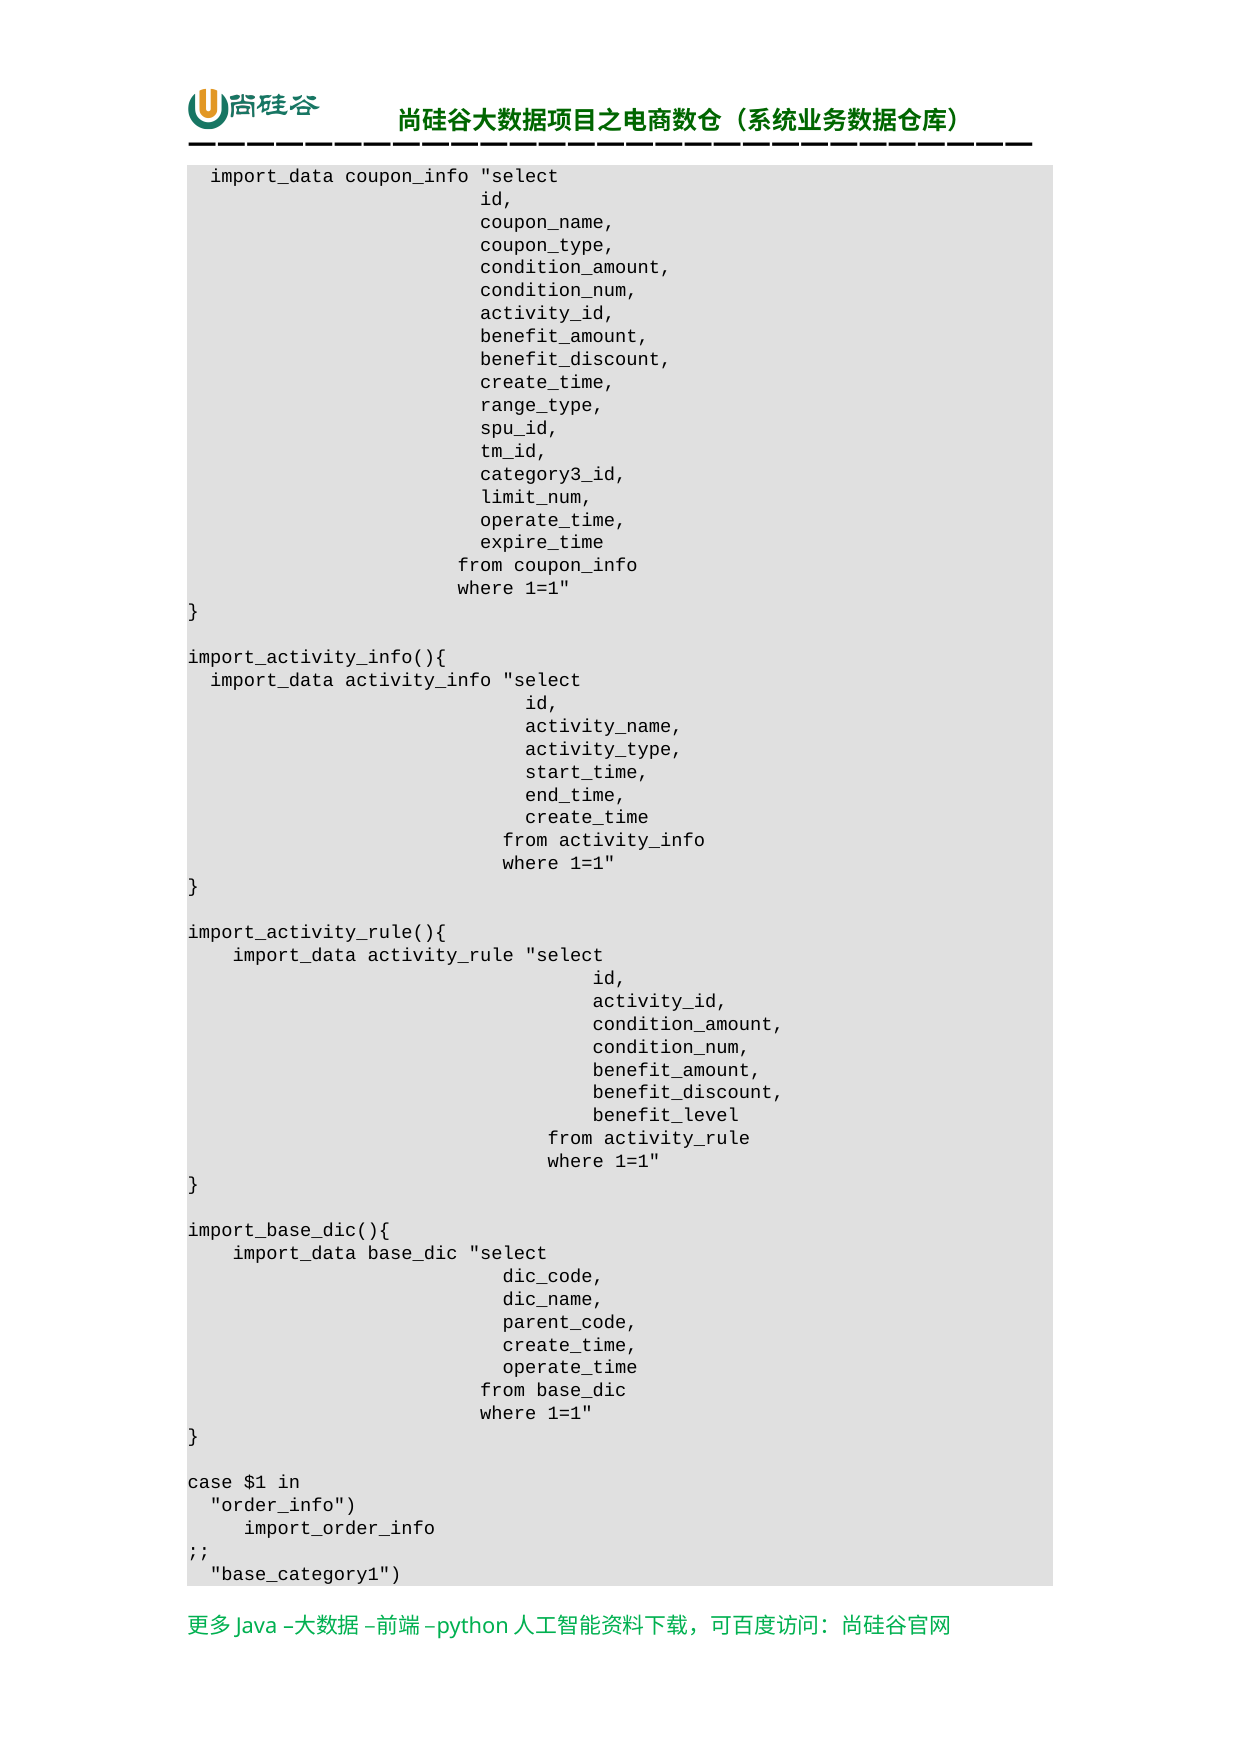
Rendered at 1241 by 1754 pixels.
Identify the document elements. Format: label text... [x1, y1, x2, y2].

text import_data activity_info "select [187, 669, 1053, 692]
text id, [187, 188, 1053, 211]
text } [187, 875, 1053, 898]
text import_data base_dic "select [187, 1242, 1053, 1265]
text start_time, [187, 761, 1053, 784]
text benefit_amount, [187, 325, 1053, 348]
text case $1 in [187, 1471, 1053, 1494]
text import_order_info [187, 1517, 1053, 1540]
text from activity_rule [187, 1127, 1053, 1150]
text benefit_amount, [187, 1059, 1053, 1082]
text limit_num, [187, 486, 1053, 509]
text where 1=1" [187, 1402, 1053, 1425]
text parent_code, [187, 1311, 1053, 1334]
text id, [187, 967, 1053, 990]
text where 1=1" [187, 1150, 1053, 1173]
text coupon_type, [187, 234, 1053, 257]
text condition_num, [187, 1036, 1053, 1059]
text from coupon_info [187, 554, 1053, 577]
text dic_code, [187, 1265, 1053, 1288]
text "order_info") [187, 1494, 1053, 1517]
text benefit_level [187, 1104, 1053, 1127]
text } [187, 1425, 1053, 1448]
text import_data coupon_info "select [187, 165, 1053, 188]
text end_time, [187, 784, 1053, 807]
text operate_time [187, 1357, 1053, 1379]
text create_time, [187, 1334, 1053, 1357]
text operate_time, [187, 509, 1053, 532]
text } [187, 600, 1053, 623]
text activity_id, [187, 302, 1053, 325]
text tm_id, [187, 440, 1053, 463]
text spu_id, [187, 417, 1053, 440]
text benefit_discount, [187, 348, 1053, 371]
text where 1=1" [187, 852, 1053, 875]
text activity_id, [187, 990, 1053, 1013]
picture [187, 88, 321, 130]
text } [187, 1173, 1053, 1196]
text coupon_name, [187, 211, 1053, 234]
text import_activity_info(){ [187, 646, 1053, 669]
text expire_time [187, 532, 1053, 554]
text where 1=1" [187, 577, 1053, 600]
text dic_name, [187, 1288, 1053, 1311]
text id, [187, 692, 1053, 715]
text activity_name, [187, 715, 1053, 738]
text condition_num, [187, 279, 1053, 302]
text ;; [187, 1540, 1053, 1563]
text create_time [187, 807, 1053, 829]
text range_type, [187, 394, 1053, 417]
text import_base_dic(){ [187, 1219, 1053, 1242]
text condition_amount, [187, 257, 1053, 279]
text "base_category1") [187, 1563, 1053, 1586]
text create_time, [187, 371, 1053, 394]
text category3_id, [187, 463, 1053, 486]
text condition_amount, [187, 1013, 1053, 1036]
text from activity_info [187, 829, 1053, 852]
text from base_dic [187, 1379, 1053, 1402]
text import_data activity_rule "select [187, 944, 1053, 967]
text benefit_discount, [187, 1082, 1053, 1104]
text import_activity_rule(){ [187, 921, 1053, 944]
text activity_type, [187, 738, 1053, 761]
